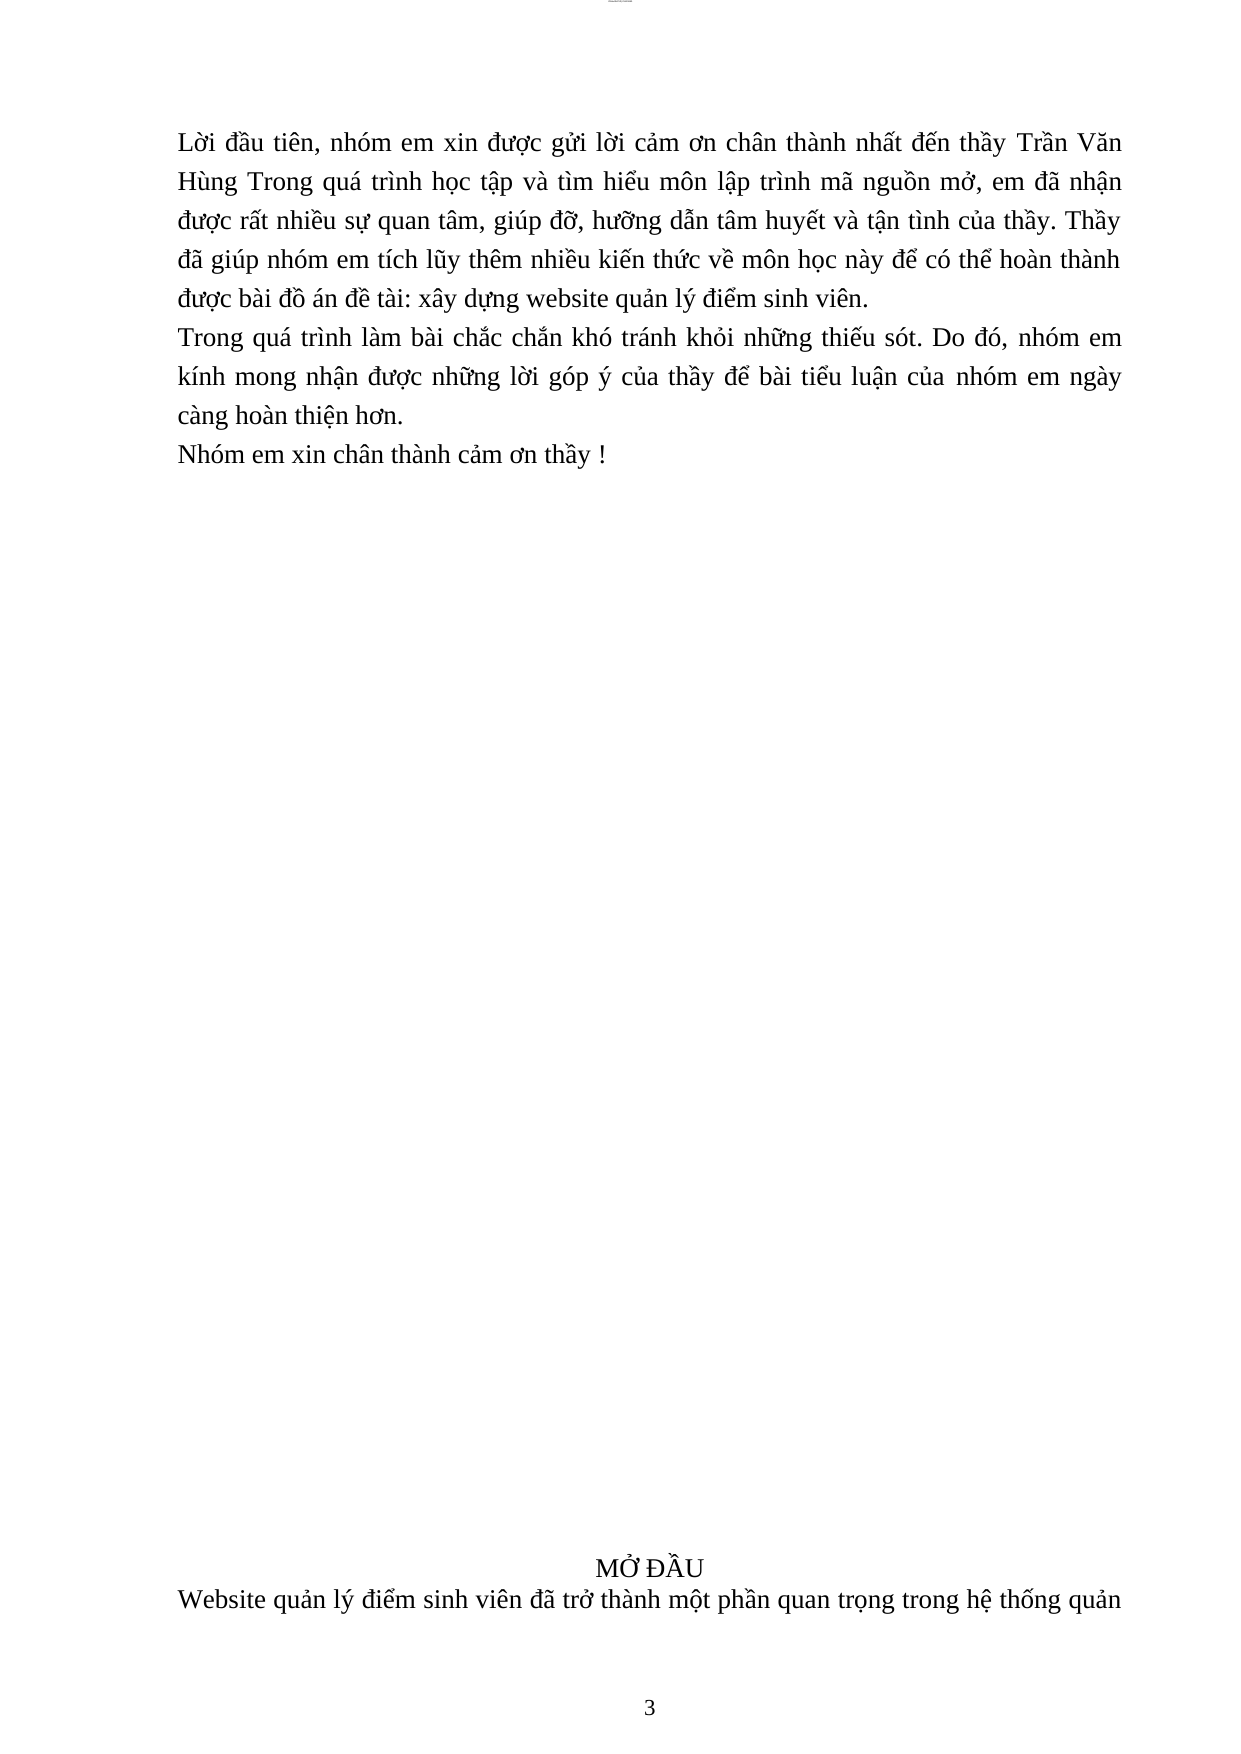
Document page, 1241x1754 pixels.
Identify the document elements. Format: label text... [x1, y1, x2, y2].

text Nhóm em xin chân thành cảm ơn thầy ! [177, 431, 1122, 470]
text Lời đầu tiên, nhóm em xin được gửi lời cảm ơn chân thành nhất đến thầy Trần Văn Hùng Trong quá trình học tập và tìm hiểu môn lập trình mã nguồn mở, em đã nhận được rất nhiều sự quan tâm, giúp đỡ, hưỡng dẫn tâm huyết và tận tình của thầy. Thầy đã giúp nhóm em tích lũy thêm nhiều kiến thức về môn học này để có thể hoàn thành được bài đồ án đề tài: xây dựng website quản lý điểm sinh viên. [177, 118, 1122, 313]
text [177, 1583, 1122, 1615]
text Trong quá trình làm bài chắc chắn khó tránh khỏi những thiếu sót. Do đó, nhóm em kính mong nhận được những lời góp ý của thầy để bài tiểu luận của nhóm em ngày càng hoàn thiện hơn. [177, 313, 1122, 431]
text MỞ ĐẦU [177, 1552, 1122, 1583]
